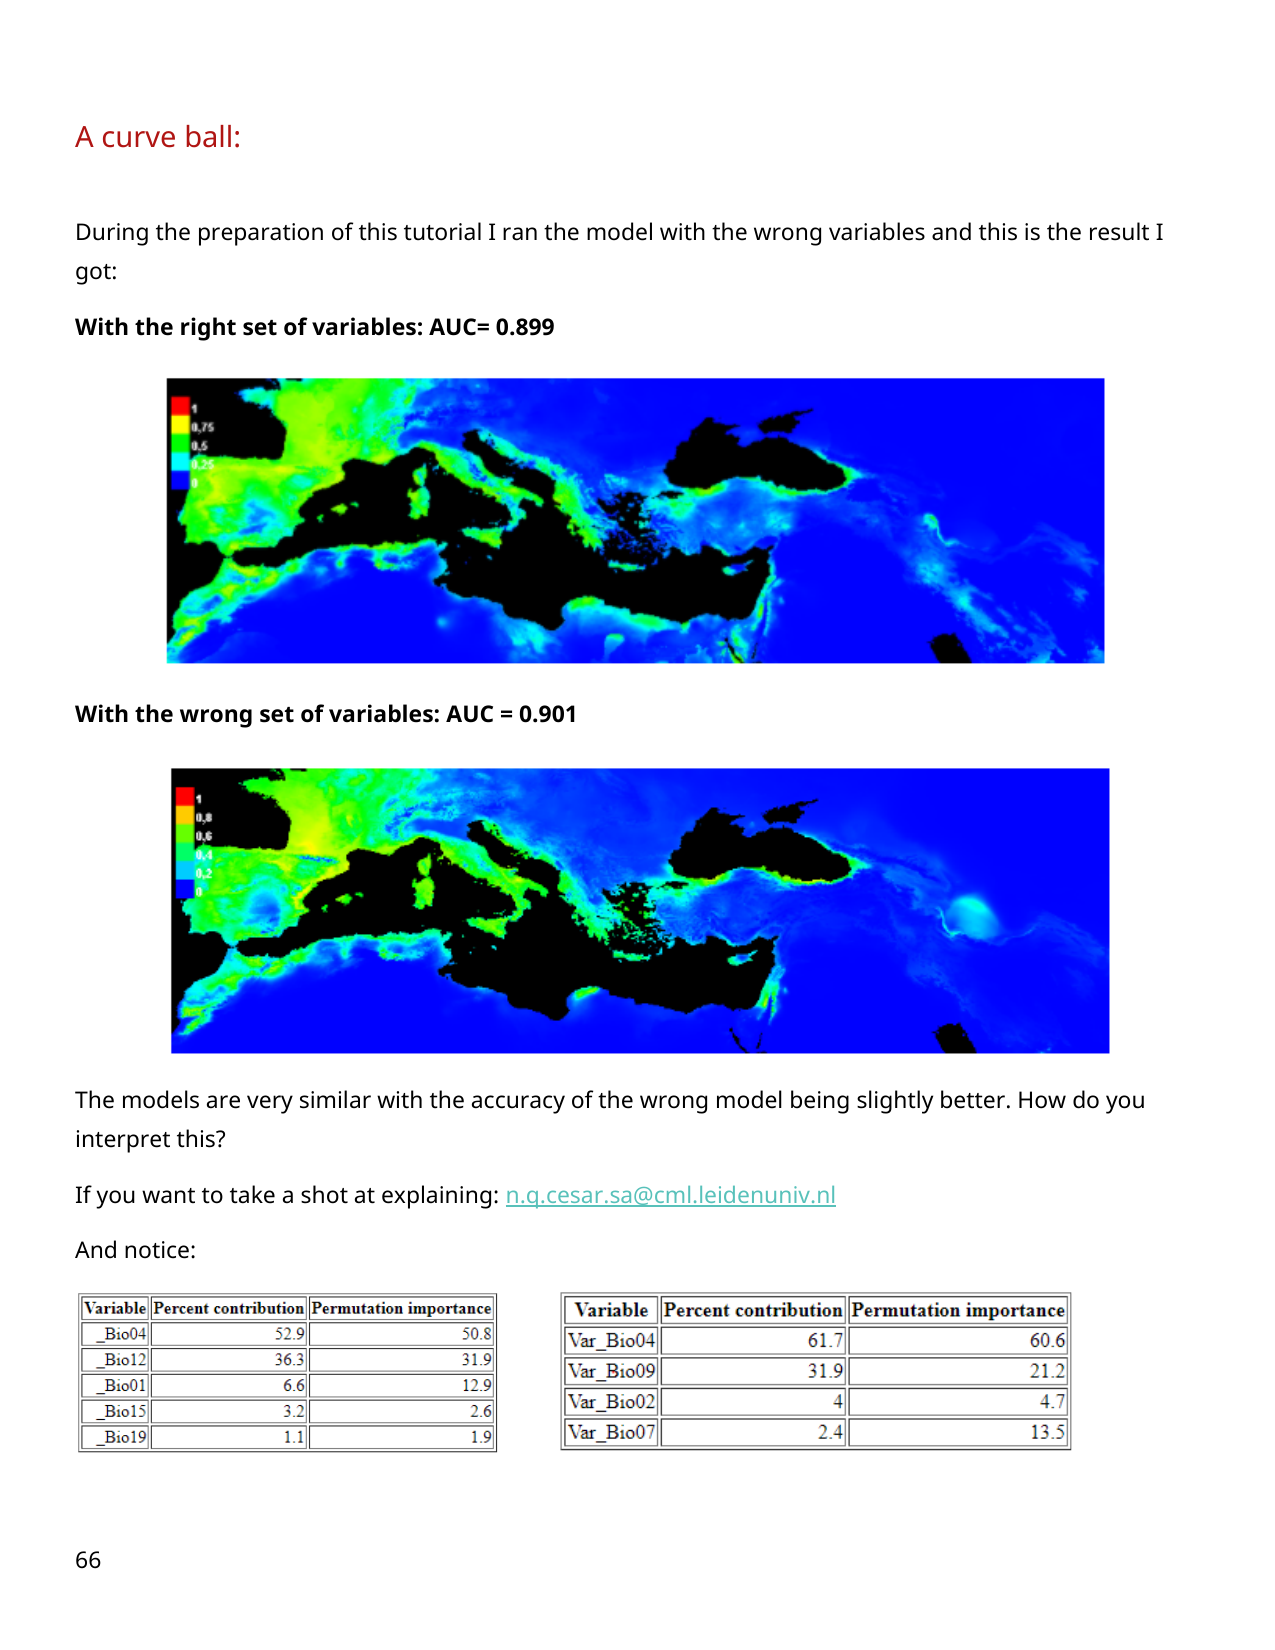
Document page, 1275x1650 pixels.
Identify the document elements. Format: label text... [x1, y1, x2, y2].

picture [164, 366, 1111, 673]
text With the wrong set of variables: AUC = 0.901 [75, 697, 1200, 729]
picture [75, 1290, 511, 1462]
picture [159, 753, 1116, 1060]
text The models are very similar with the accuracy of the wrong model being slightly better. How do you interpret this? [75, 1084, 1200, 1154]
subtitle A curve ball: [75, 117, 1200, 156]
text During the preparation of this tutorial I ran the model with the wrong variables and this is the result I got: [75, 216, 1200, 287]
text If you want to take a shot at explaining: n.q.cesar.sa@cml.leidenuniv.nl [75, 1179, 1200, 1210]
text With the right set of variables: AUC= 0.899 [75, 311, 1200, 342]
picture [553, 1286, 1072, 1455]
text And notice: [75, 1234, 1200, 1266]
